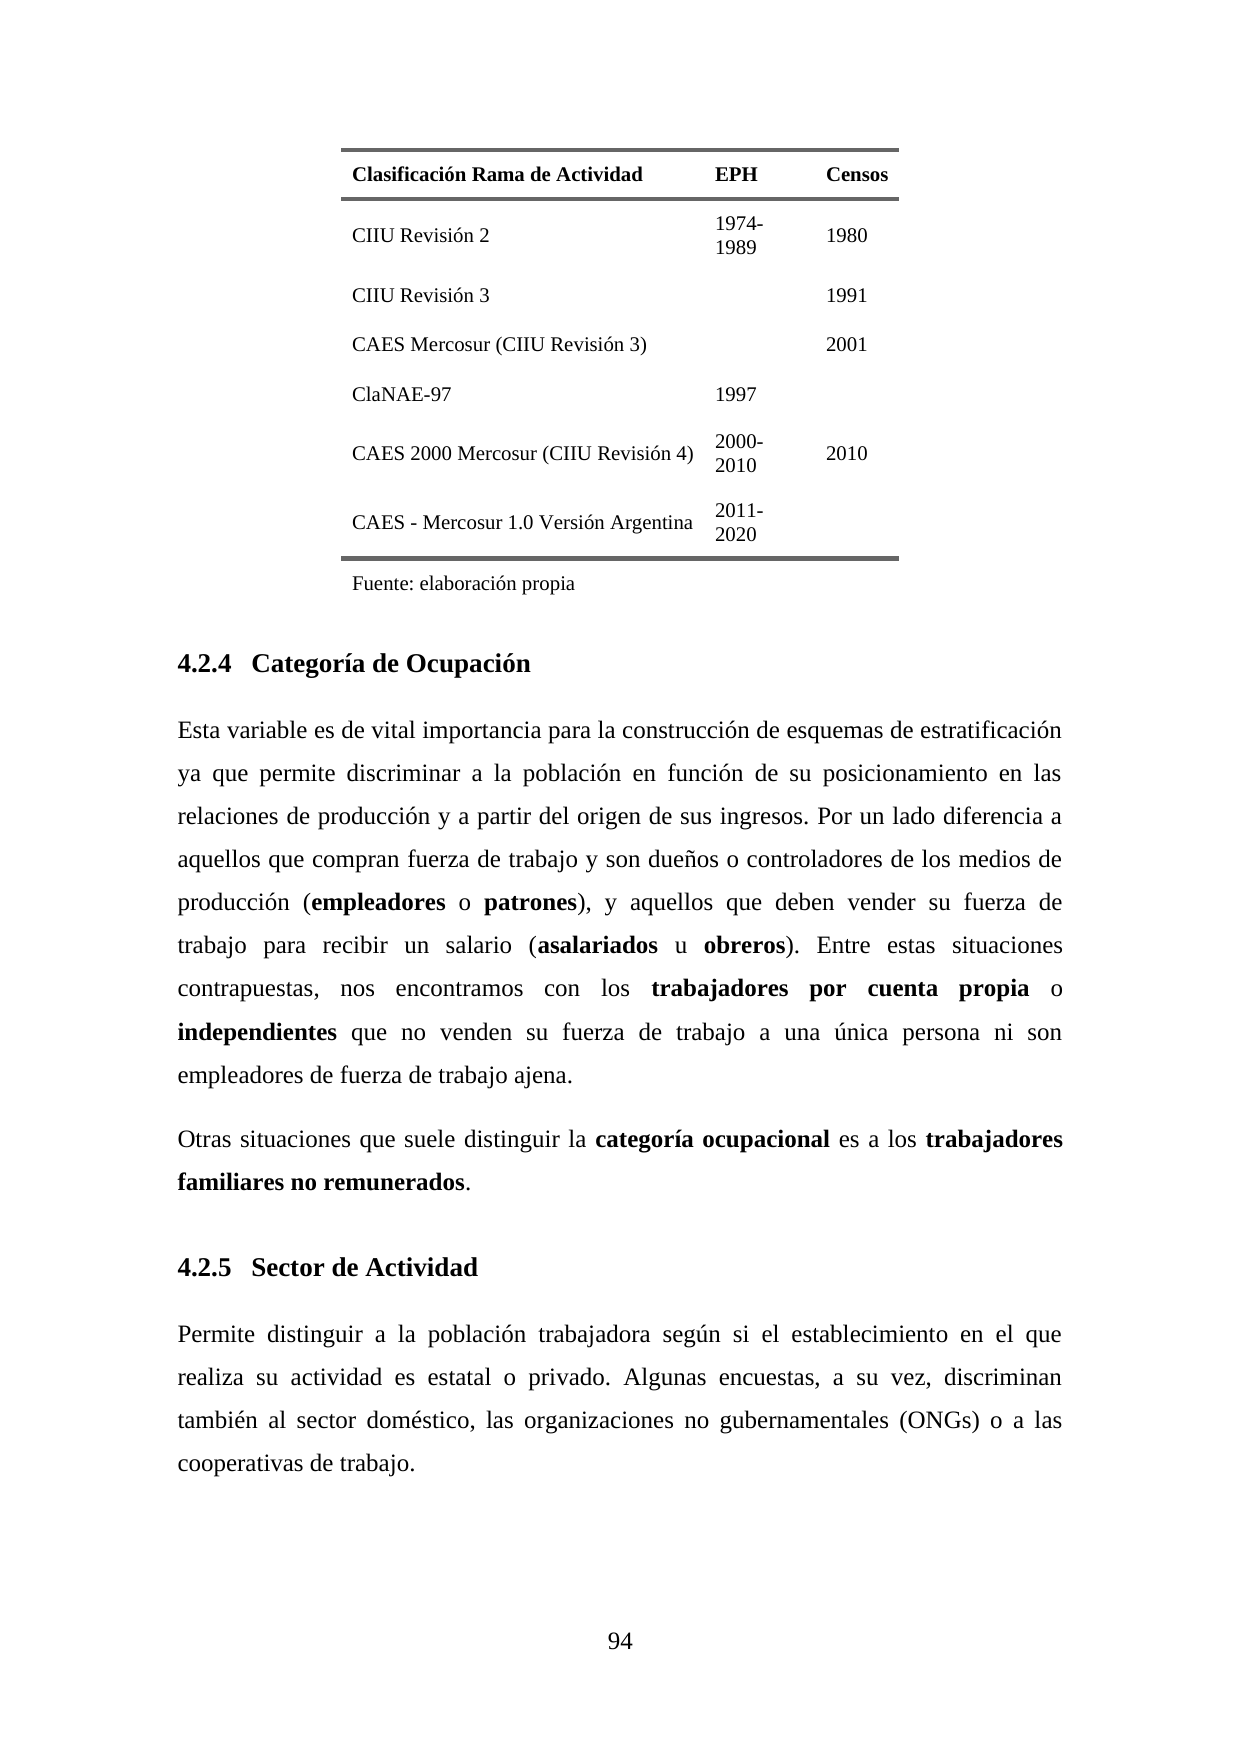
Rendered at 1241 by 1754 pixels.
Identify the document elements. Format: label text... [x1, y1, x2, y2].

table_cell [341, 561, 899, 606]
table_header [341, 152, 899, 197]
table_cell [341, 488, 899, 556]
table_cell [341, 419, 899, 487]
text Esta variable es de vital importancia para la construcción de esquemas de estratificación ya que permite discriminar a la población en función de su posicionamiento en las relaciones de producción y a partir del origen de sus ingresos. Por un lado diferencia a aquellos que compran fuerza de trabajo y son dueños o controladores de los medios de producción (empleadores o patrones), y aquellos que deben vender su fuerza de trabajo para recibir un salario (asalariados u obreros). Entre estas situaciones contrapuestas, nos encontramos con los trabajadores por cuenta propia o independientes que no venden su fuerza de trabajo a una única persona ni son empleadores de fuerza de trabajo ajena. [177, 715, 1063, 1088]
subtitle 4.2.4 Categoría de Ocupación [177, 647, 1063, 678]
subtitle 4.2.5 Sector de Actividad [177, 1252, 1063, 1283]
text Otras situaciones que suele distinguir la categoría ocupacional es a los trabajadores familiares no remunerados. [177, 1124, 1063, 1196]
text Permite distinguir a la población trabajadora según si el establecimiento en el que realiza su actividad es estatal o privado. Algunas encuestas, a su vez, discriminan también al sector doméstico, las organizaciones no gubernamentales (ONGs) o a las cooperativas de trabajo. [177, 1319, 1063, 1477]
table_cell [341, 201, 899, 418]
